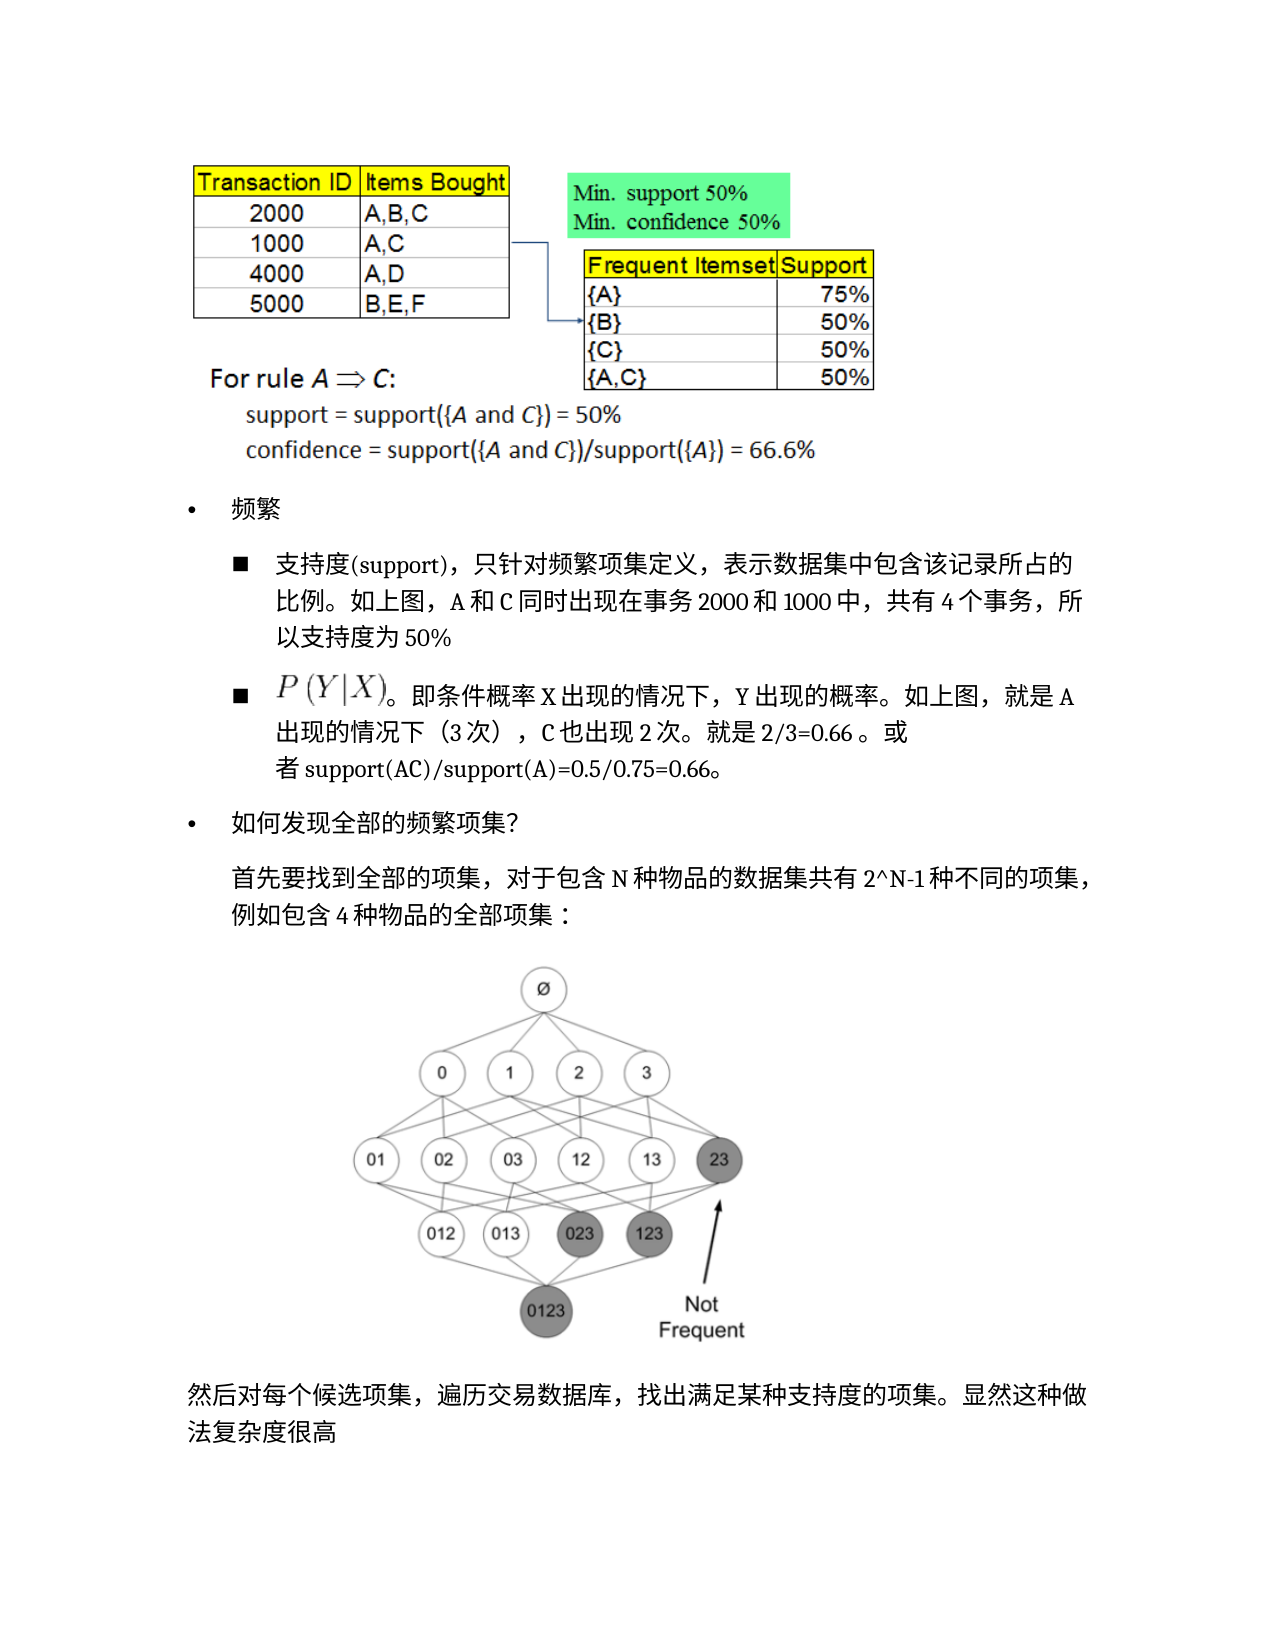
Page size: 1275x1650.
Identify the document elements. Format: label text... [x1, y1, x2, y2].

picture [331, 950, 782, 1357]
picture [275, 672, 386, 706]
list 如何发现全部的频繁项集？ [187, 804, 1087, 840]
list 。即条件概率X出现的情况下，Y出现的概率。如上图，就是A出现的情况下（3次），C也出现2次。就是2/3=0.66 。或者support(AC)/support(A)=0.5/0.75=0.66。 [231, 672, 1087, 785]
list 支持度(support)，只针对频繁项集定义，表示数据集中包含该记录所占的比例。如上图，A和C同时出现在事务2000和1000中，共有4个事务，所以支持度为50% [231, 545, 1087, 654]
text 然后对每个候选项集，遍历交易数据库，找出满足某种支持度的项集。显然这种做法复杂度很高 [187, 1376, 1087, 1448]
list 频繁 [187, 490, 1087, 526]
text 首先要找到全部的项集，对于包含N种物品的数据集共有2^N-1种不同的项集，例如包含4种物品的全部项集 ： [231, 859, 1087, 931]
picture [187, 150, 888, 472]
